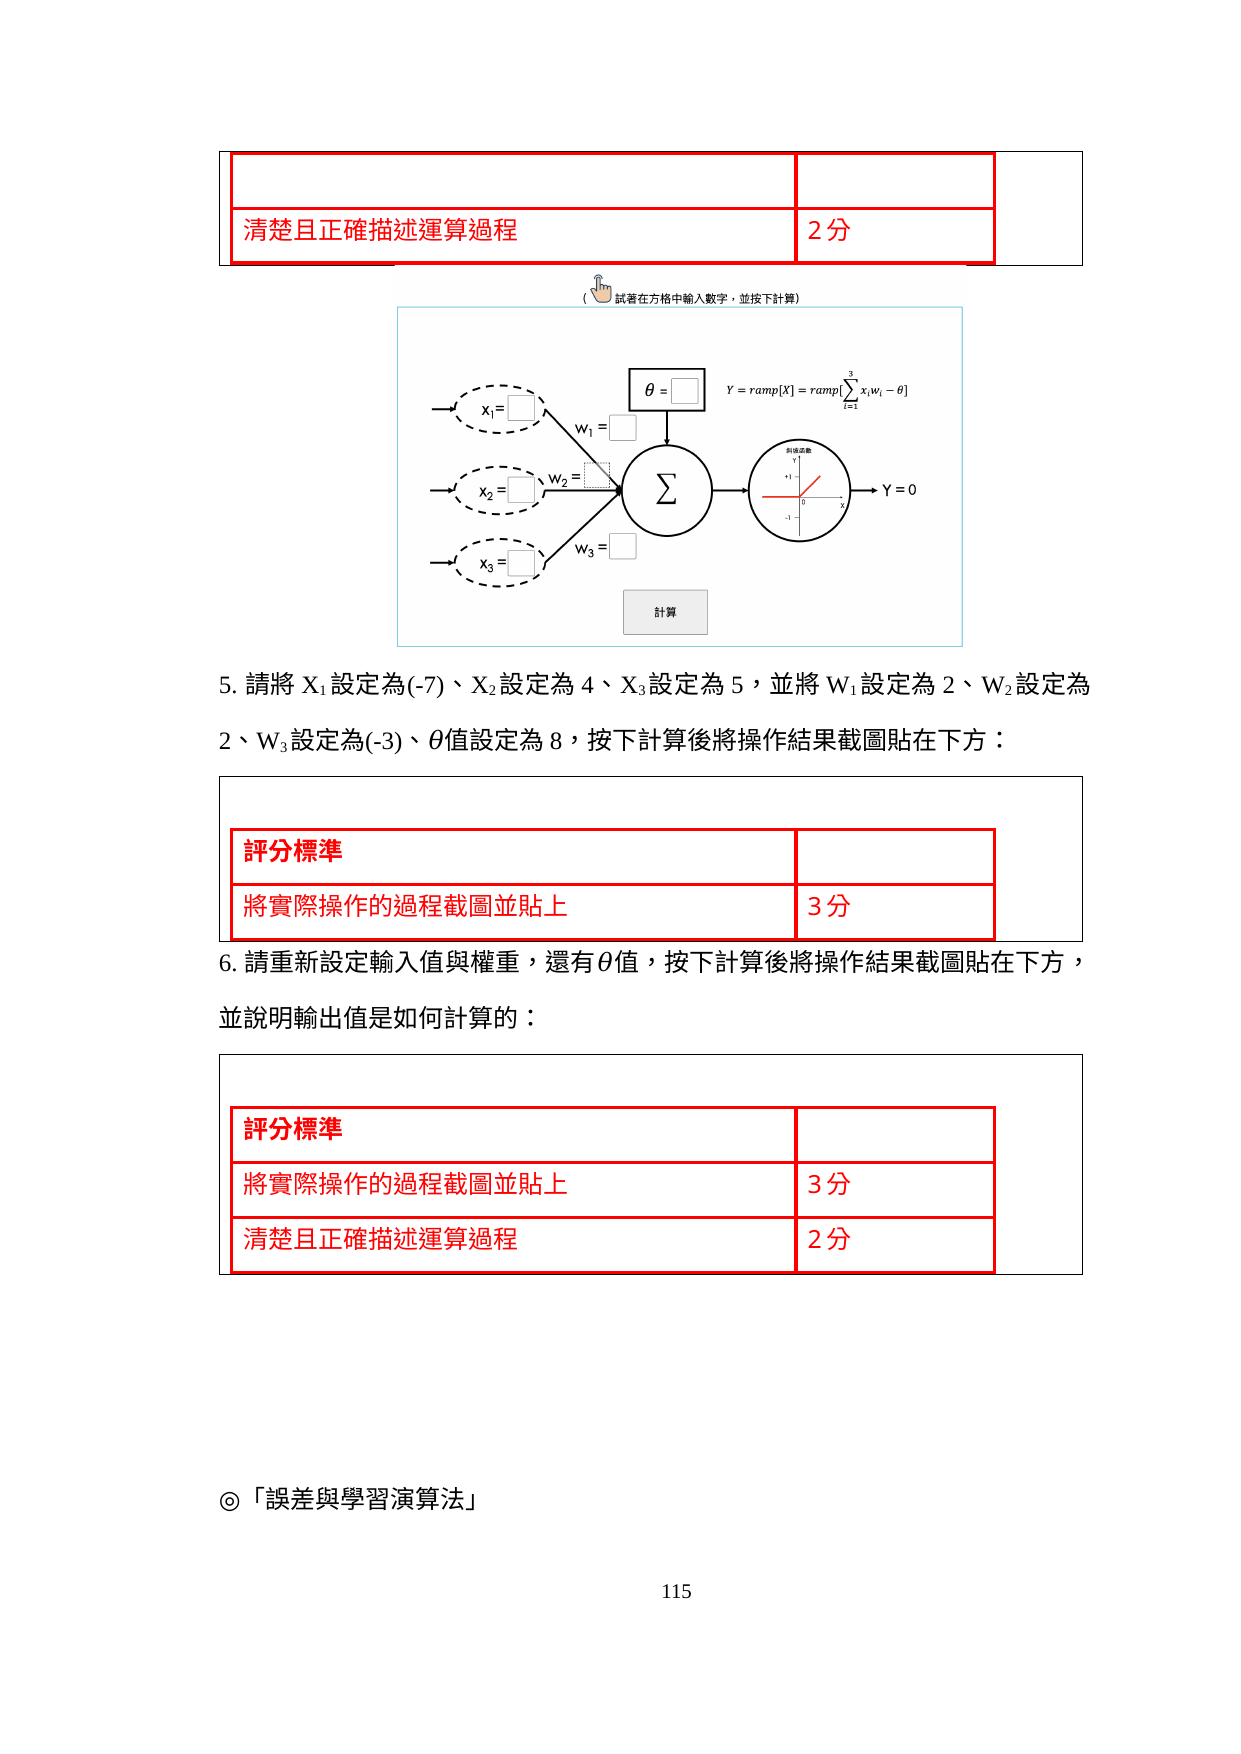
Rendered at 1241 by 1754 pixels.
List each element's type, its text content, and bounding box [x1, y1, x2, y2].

table_header [220, 777, 1082, 941]
table_header [996, 152, 1082, 265]
table_header [220, 1055, 1082, 1274]
text 6. 請重新設定輸入值與權重，還有𝜃值，按下計算後將操作結果截圖貼在下方，並說明輸出值是如何計算的： [218, 942, 1092, 1036]
text 5. 請將X1設定為(-7)、X2設定為4、X3設定為5，並將W1設定為2、W2設定為2、W3設定為(-3)、𝜃值設定為8，按下計算後將操作結果截圖貼在下方： [218, 664, 1092, 758]
table_header [233, 210, 794, 261]
table_header [798, 210, 993, 261]
text ◎「誤差與學習演算法」 [218, 1479, 1092, 1515]
table_header [798, 155, 993, 207]
table_header [220, 152, 230, 265]
picture [394, 265, 967, 650]
table_header [233, 155, 794, 207]
